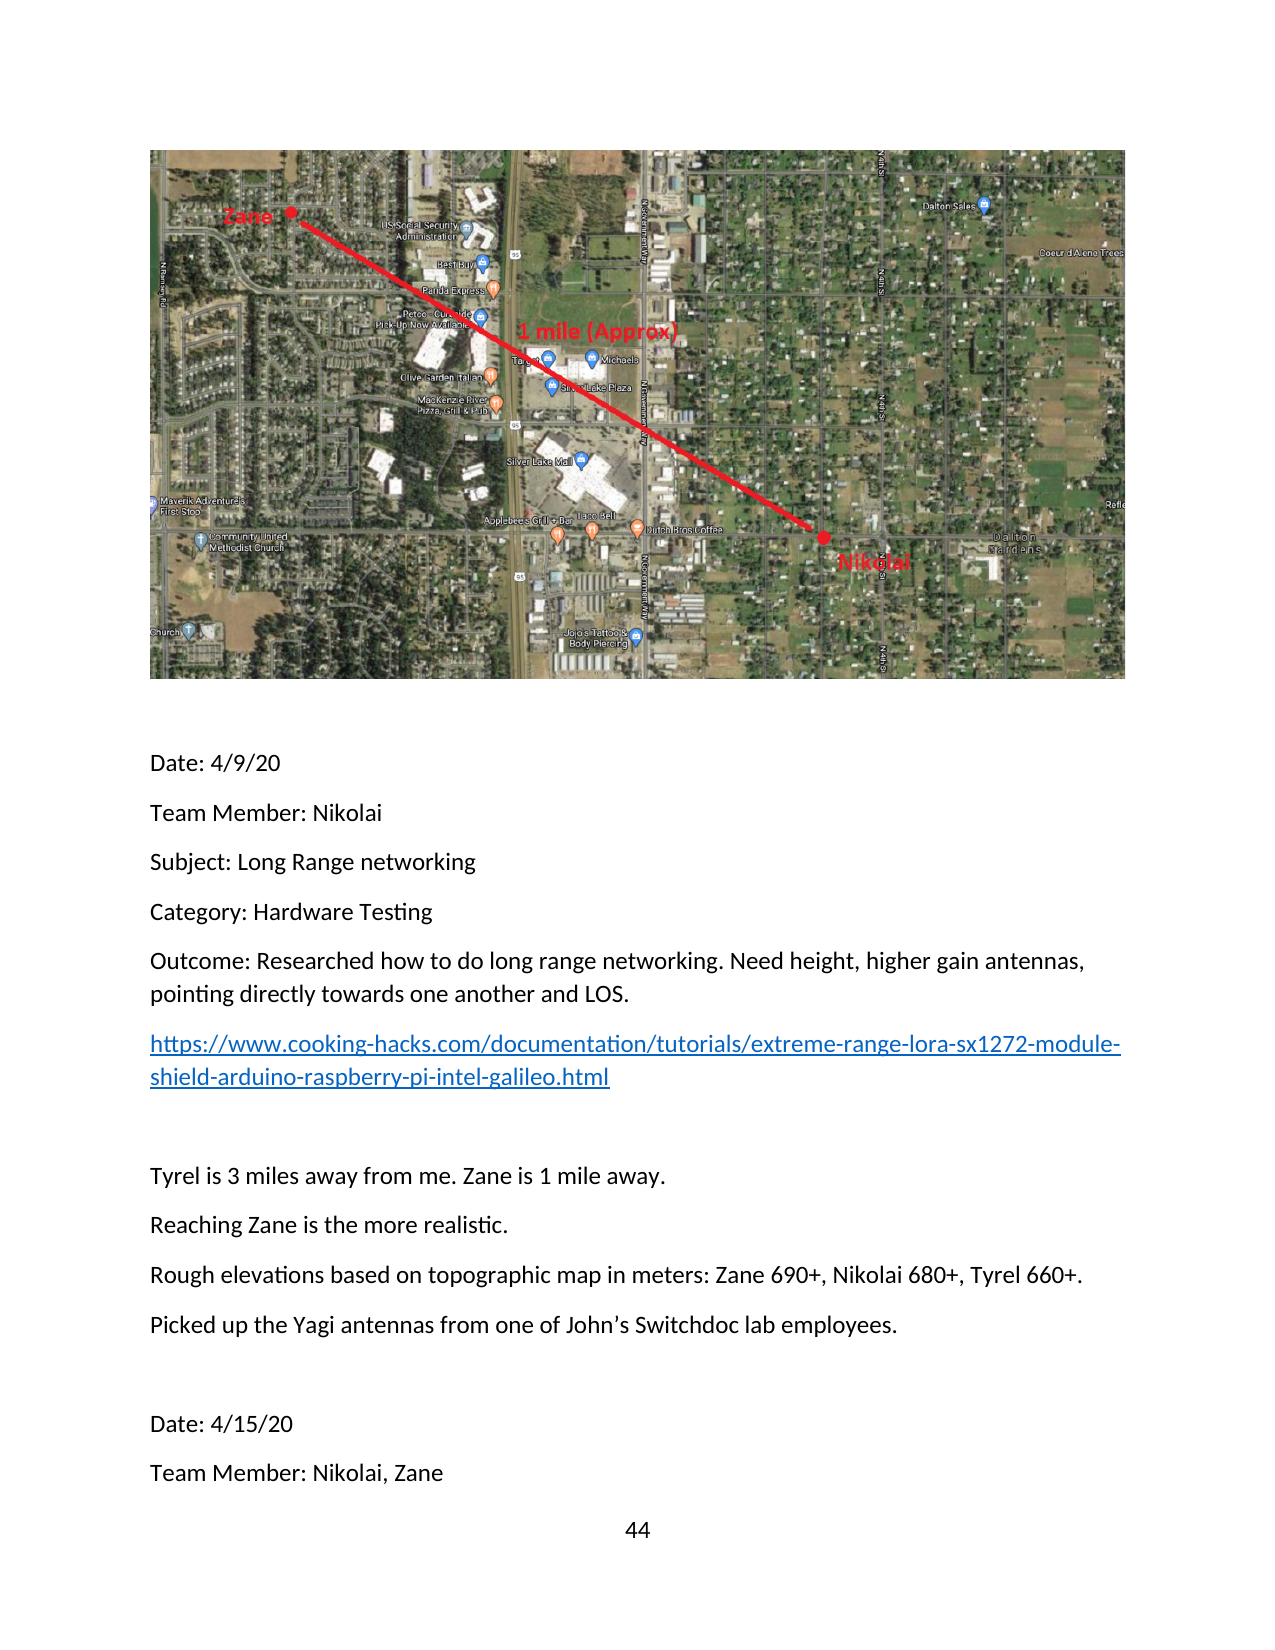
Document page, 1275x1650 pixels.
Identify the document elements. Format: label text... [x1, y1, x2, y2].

text Tyrel is 3 miles away from me. Zane is 1 mile away. [150, 1160, 1125, 1191]
text Team Member: Nikolai, Zane [150, 1457, 1125, 1488]
text Date: 4/15/20 [150, 1408, 1125, 1438]
text Rough elevations based on topographic map in meters: Zane 690+, Nikolai 680+, Tyrel 660+. [150, 1259, 1125, 1290]
picture [150, 150, 1125, 679]
text Picked up the Yagi antennas from one of John’s Switchdoc lab employees. [150, 1309, 1125, 1339]
text Team Member: Nikolai [150, 797, 1125, 827]
text Reaching Zane is the more realistic. [150, 1209, 1125, 1240]
text Date: 4/9/20 [150, 747, 1125, 778]
text Subject: Long Range networking [150, 846, 1125, 877]
text https://www.cooking-hacks.com/documentation/tutorials/extreme-range-lora-sx1272-module-shield-arduino-raspberry-pi-intel-galileo.html [150, 1028, 1125, 1091]
text Category: Hardware Testing [150, 896, 1125, 926]
text Outcome: Researched how to do long range networking. Need height, higher gain antennas, pointing directly towards one another and LOS. [150, 945, 1125, 1009]
